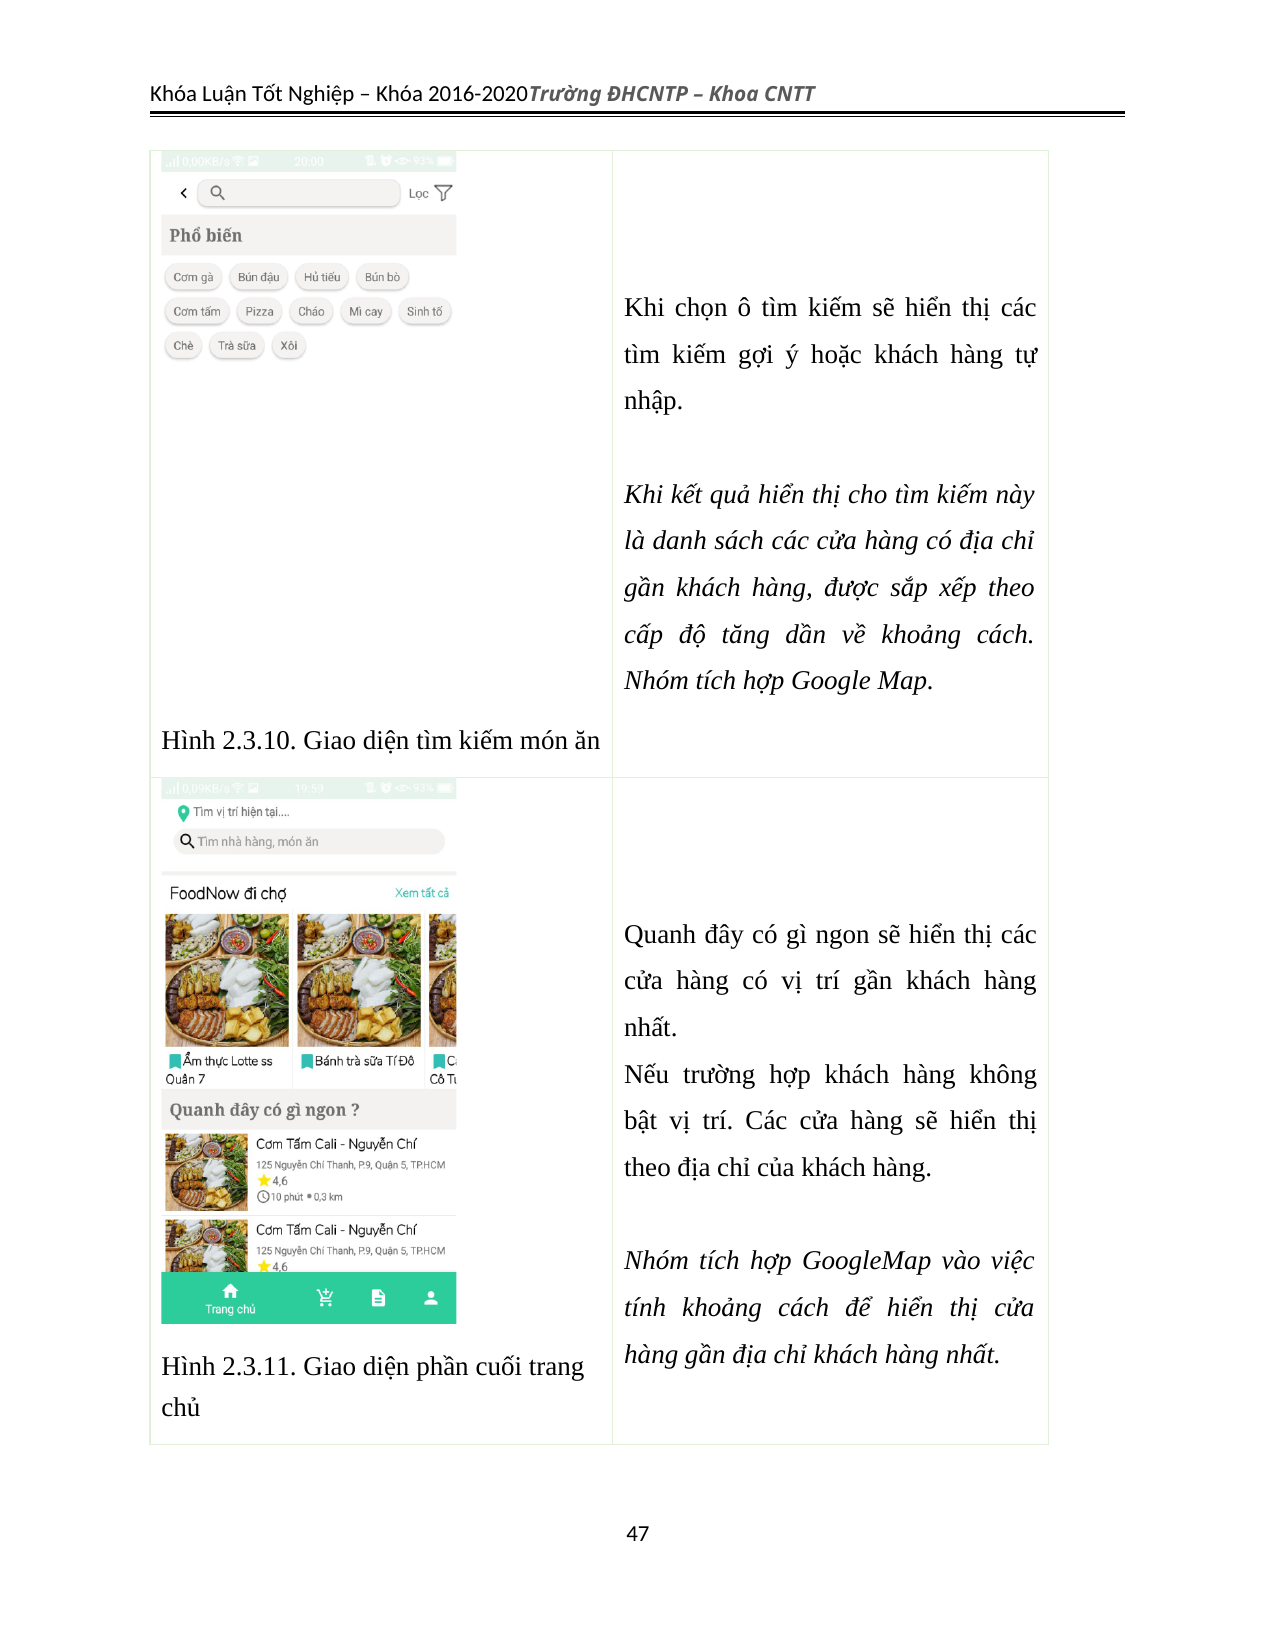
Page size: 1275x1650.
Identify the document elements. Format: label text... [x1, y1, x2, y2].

table_cell Hình 2.3.11. Giao diện phần cuối trang chủ [151, 778, 612, 1444]
table_cell Hình 2.3.10. Giao diện tìm kiếm món ăn [151, 151, 612, 777]
picture [161, 777, 457, 1324]
picture [161, 151, 457, 698]
table_cell Quanh đây có gì ngon sẽ hiển thị các cửa hàng có vị trí gần khách hàng nhất. Nếu trường hợp khách hàng không bật vị trí. Các cửa hàng sẽ hiển thị theo địa chỉ của khách hàng. Nhóm tích hợp GoogleMap vào việc tính khoảng cách để hiển thị cửa hàng gần địa chỉ khách hàng nhất. [613, 778, 1048, 1444]
table_cell Khi chọn ô tìm kiếm sẽ hiển thị các tìm kiếm gợi ý hoặc khách hàng tự nhập. Khi kết quả hiển thị cho tìm kiếm này là danh sách các cửa hàng có địa chỉ gần khách hàng, được sắp xếp theo cấp độ tăng dần về khoảng cách. Nhóm tích hợp Google Map. [613, 151, 1048, 777]
